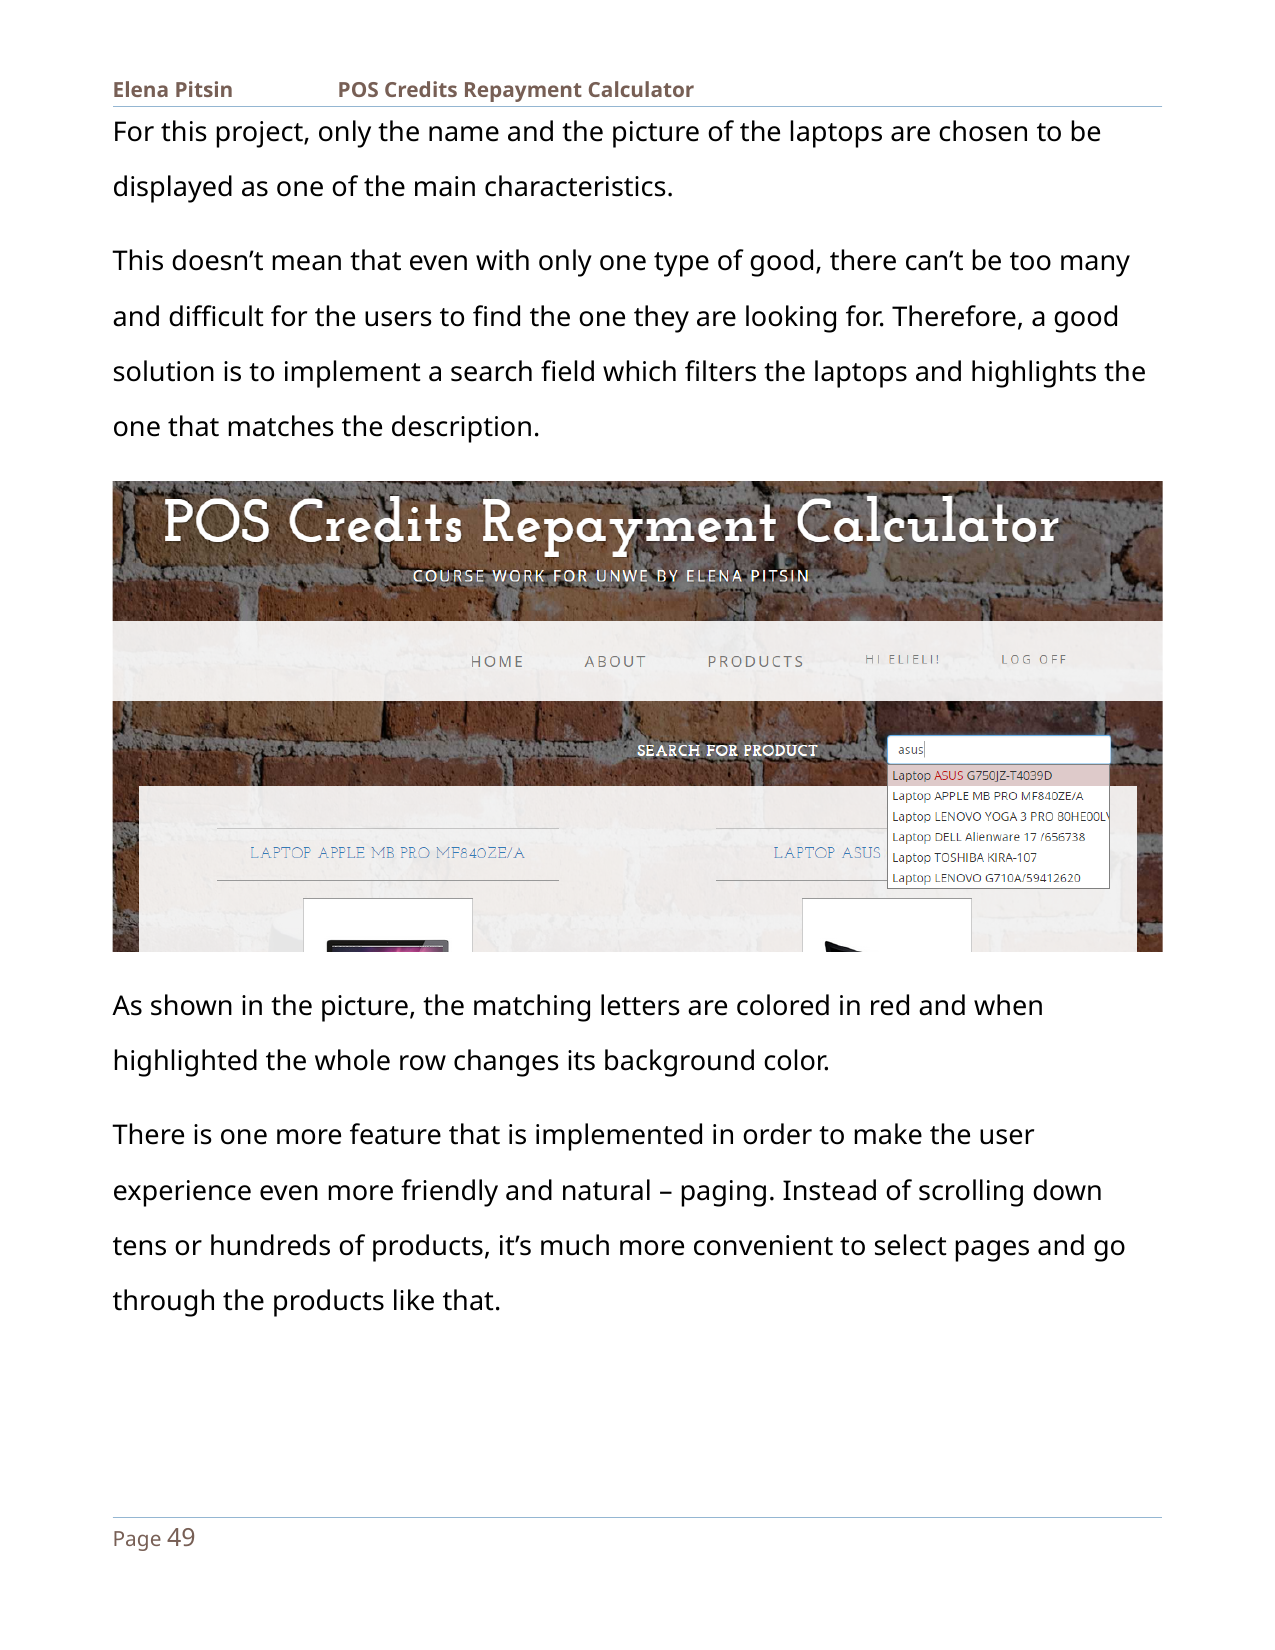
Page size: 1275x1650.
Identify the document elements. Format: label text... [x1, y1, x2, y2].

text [112, 112, 1162, 205]
picture [112, 481, 1163, 952]
text As shown in the picture, the matching letters are colored in red and when highlighted the whole row changes its background color. [112, 986, 1162, 1079]
text There is one more feature that is implemented in order to make the user experience even more friendly and natural – paging. Instead of scrolling down tens or hundreds of products, it’s much more convenient to select pages and go through the products like that. [112, 1116, 1162, 1319]
text This doesn’t mean that even with only one type of good, there can’t be too many and difficult for the users to find the one they are looking for. Therefore, a good solution is to implement a search field which filters the laptops and highlights the one that matches the description. [112, 242, 1162, 445]
